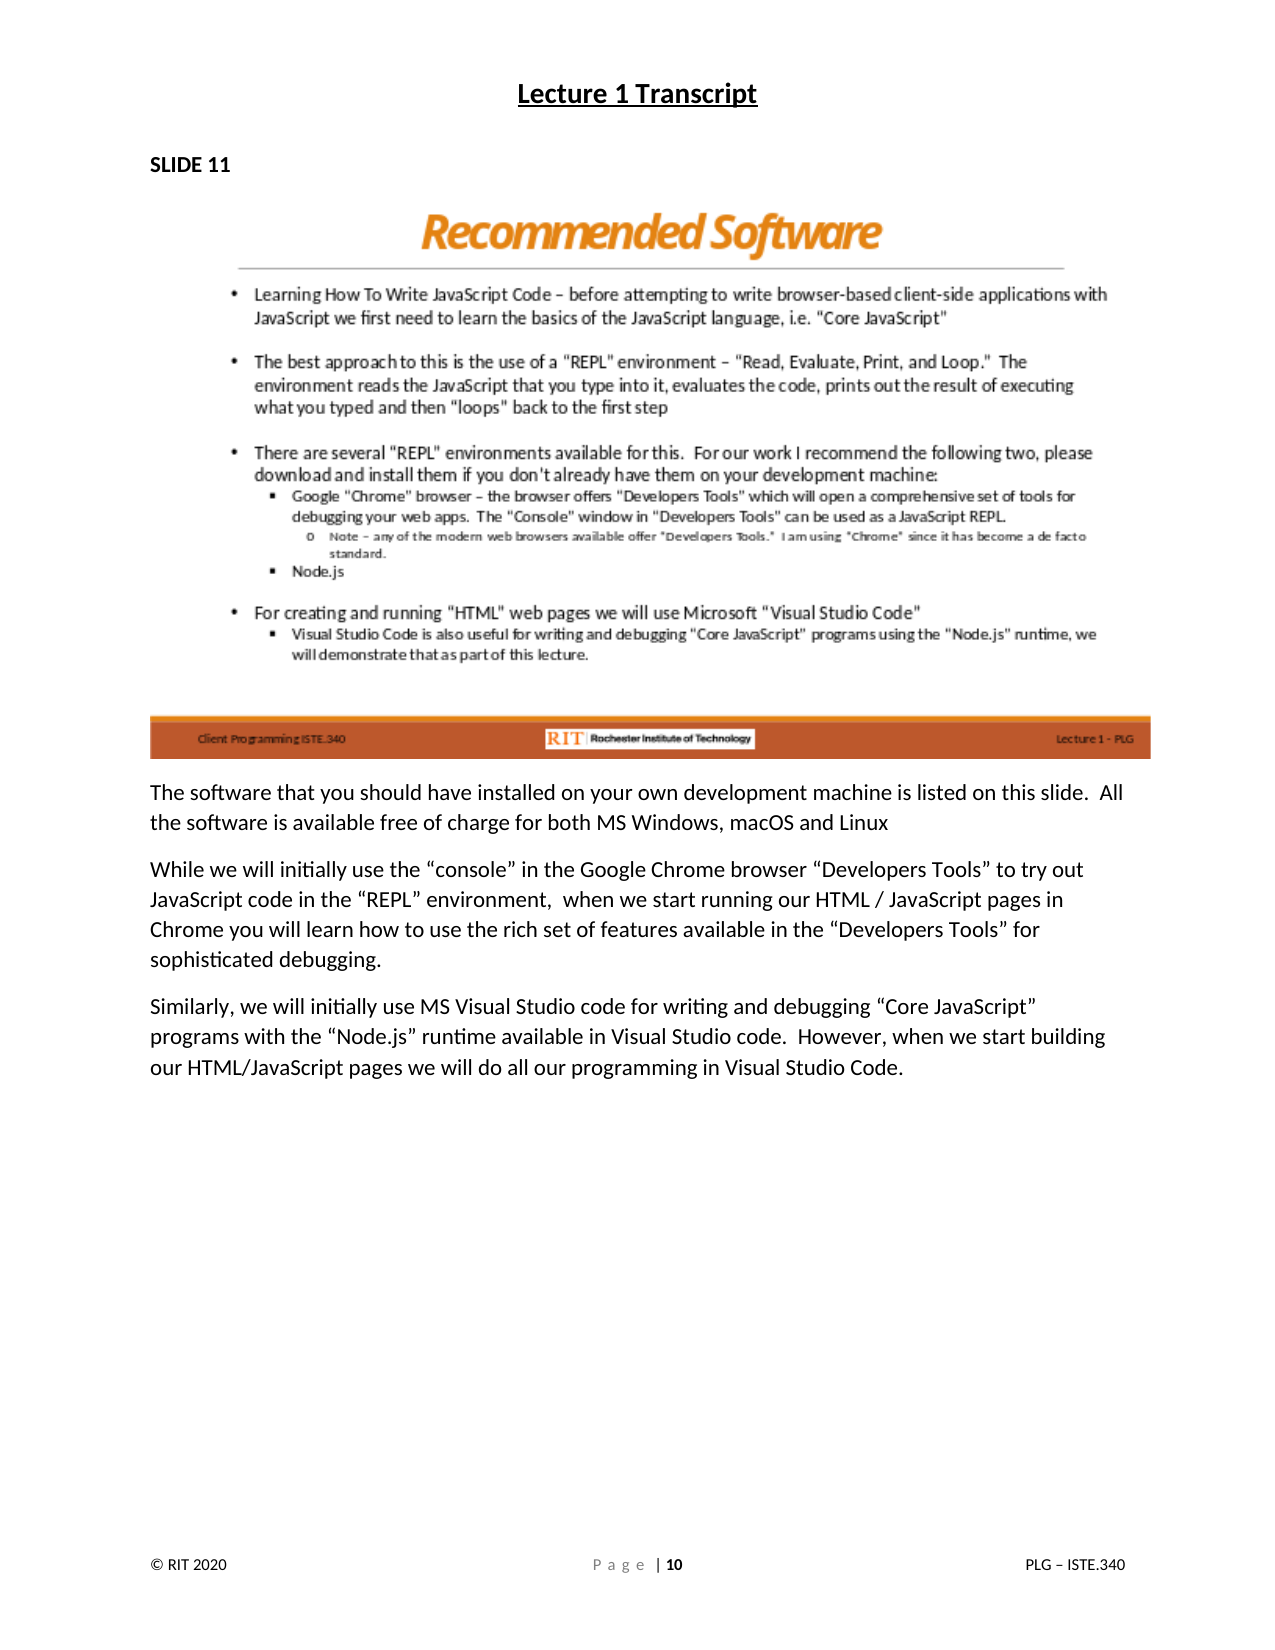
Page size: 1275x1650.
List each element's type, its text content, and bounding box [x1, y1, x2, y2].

text SLIDE 11 [150, 150, 1125, 178]
text While we will initially use the “console” in the Google Chrome browser “Developers Tools” to try out JavaScript code in the “REPL” environment, when we start running our HTML / JavaScript pages in Chrome you will learn how to use the rich set of features available in the “Developers Tools” for sophisticated debugging. [150, 855, 1125, 973]
text Similarly, we will initially use MS Visual Studio code for writing and debugging “Core JavaScript” programs with the “Node.js” runtime available in Visual Studio code. However, when we start building our HTML/JavaScript pages we will do all our programming in Visual Studio Code. [150, 992, 1125, 1081]
text The software that you should have installed on your own development machine is listed on this slide. All the software is available free of charge for both MS Windows, macOS and Linux [150, 778, 1125, 836]
